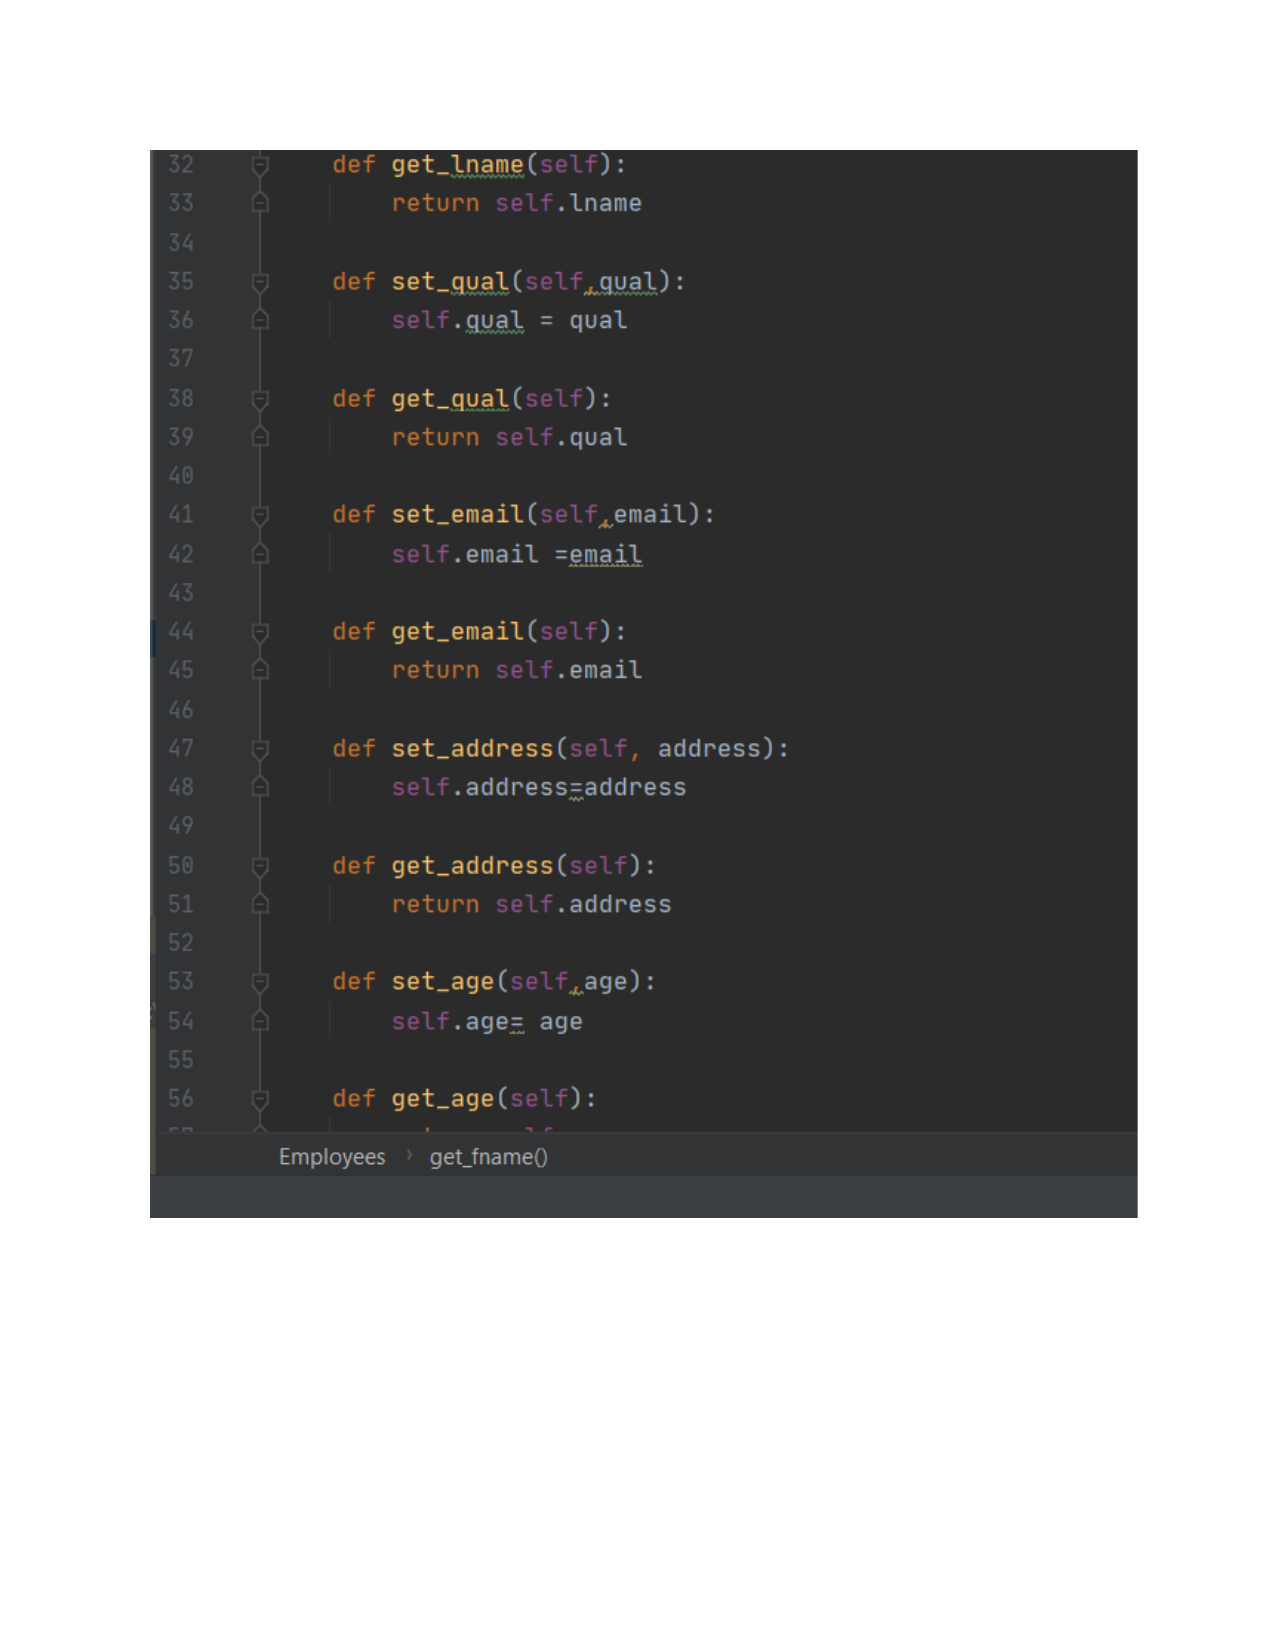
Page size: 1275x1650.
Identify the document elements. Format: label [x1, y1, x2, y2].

picture [150, 150, 1138, 1218]
